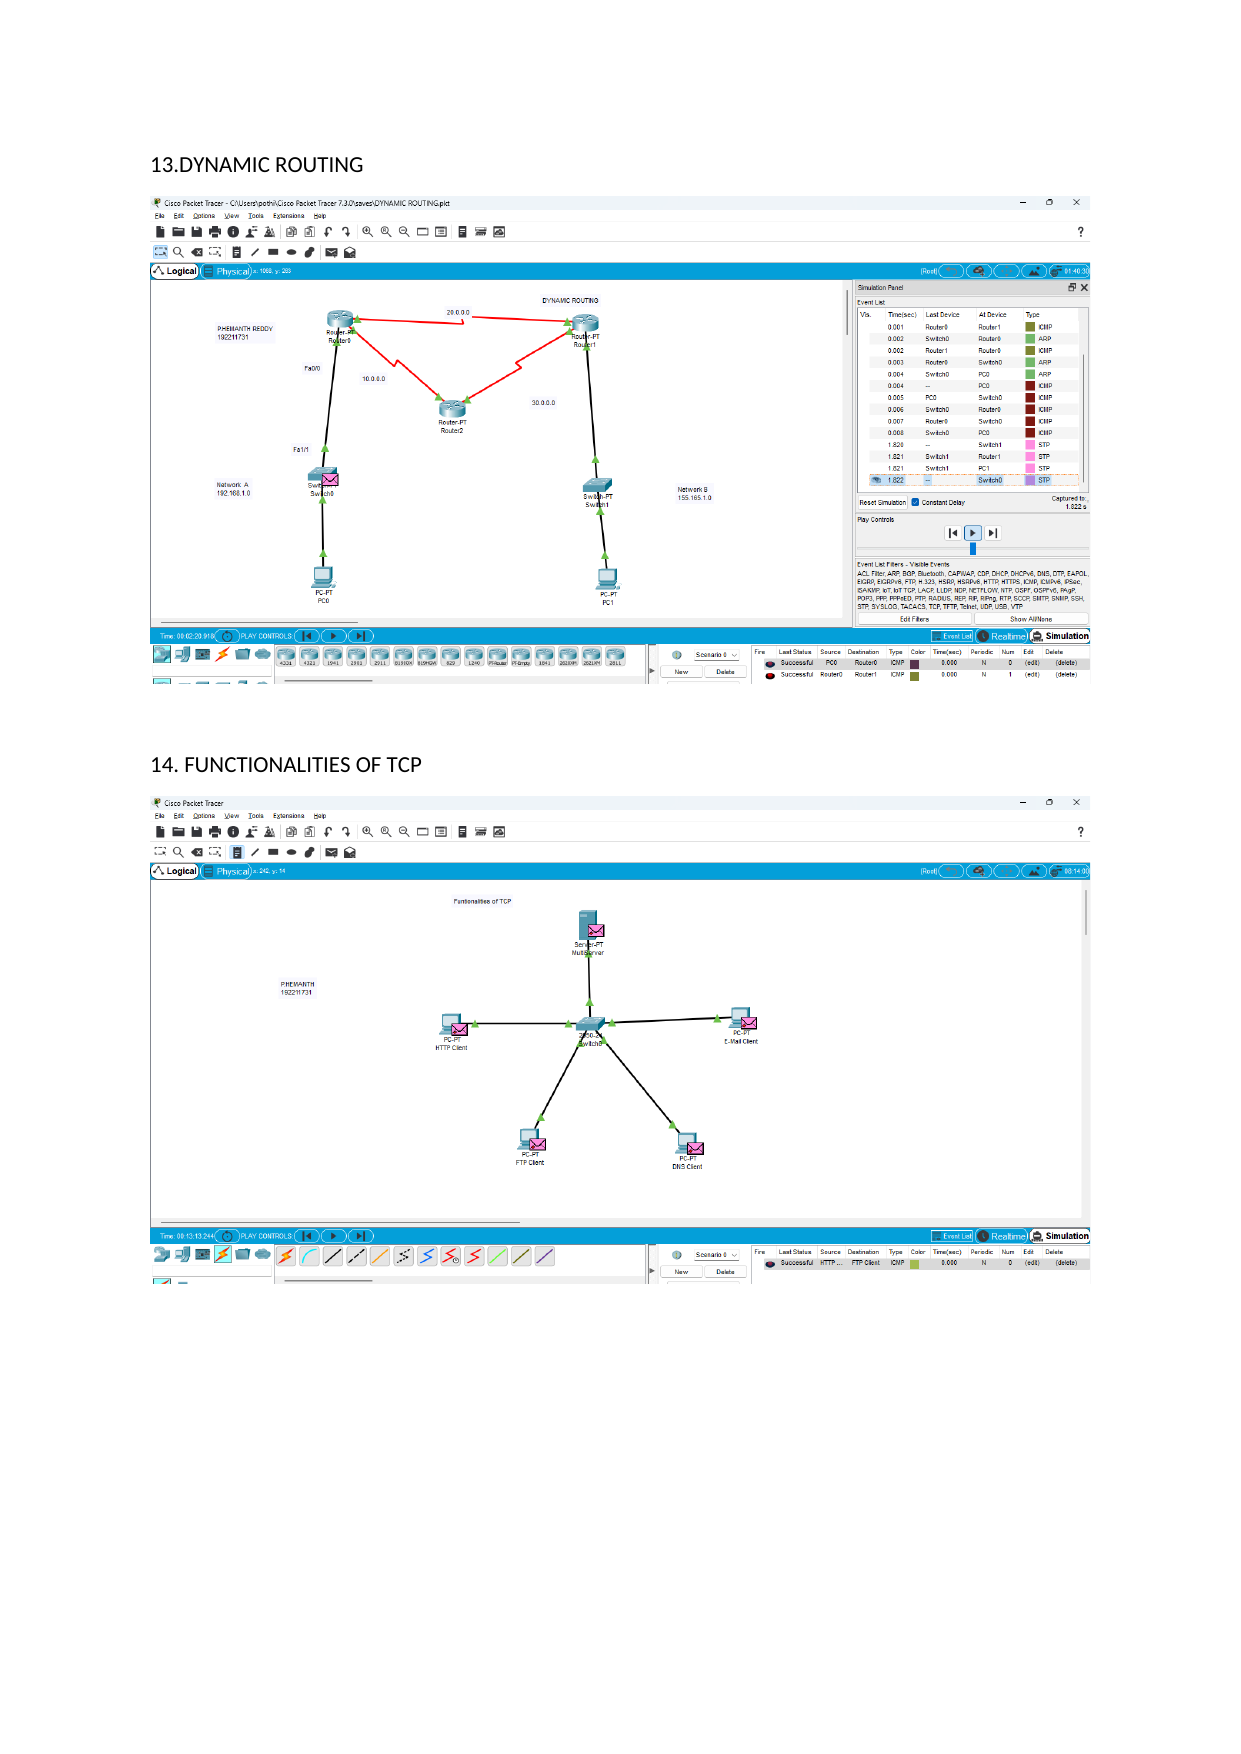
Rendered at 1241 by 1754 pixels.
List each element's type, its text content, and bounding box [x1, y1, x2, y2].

text 13.DYNAMIC ROUTING [150, 150, 1090, 178]
picture [1050, 270, 1057, 277]
picture [978, 1231, 988, 1241]
picture [150, 196, 1091, 684]
picture [1050, 870, 1057, 877]
picture [978, 631, 988, 641]
picture [974, 267, 984, 275]
picture [974, 867, 984, 875]
picture [150, 796, 1091, 1284]
text 14. FUNCTIONALITIES OF TCP [150, 750, 1090, 778]
